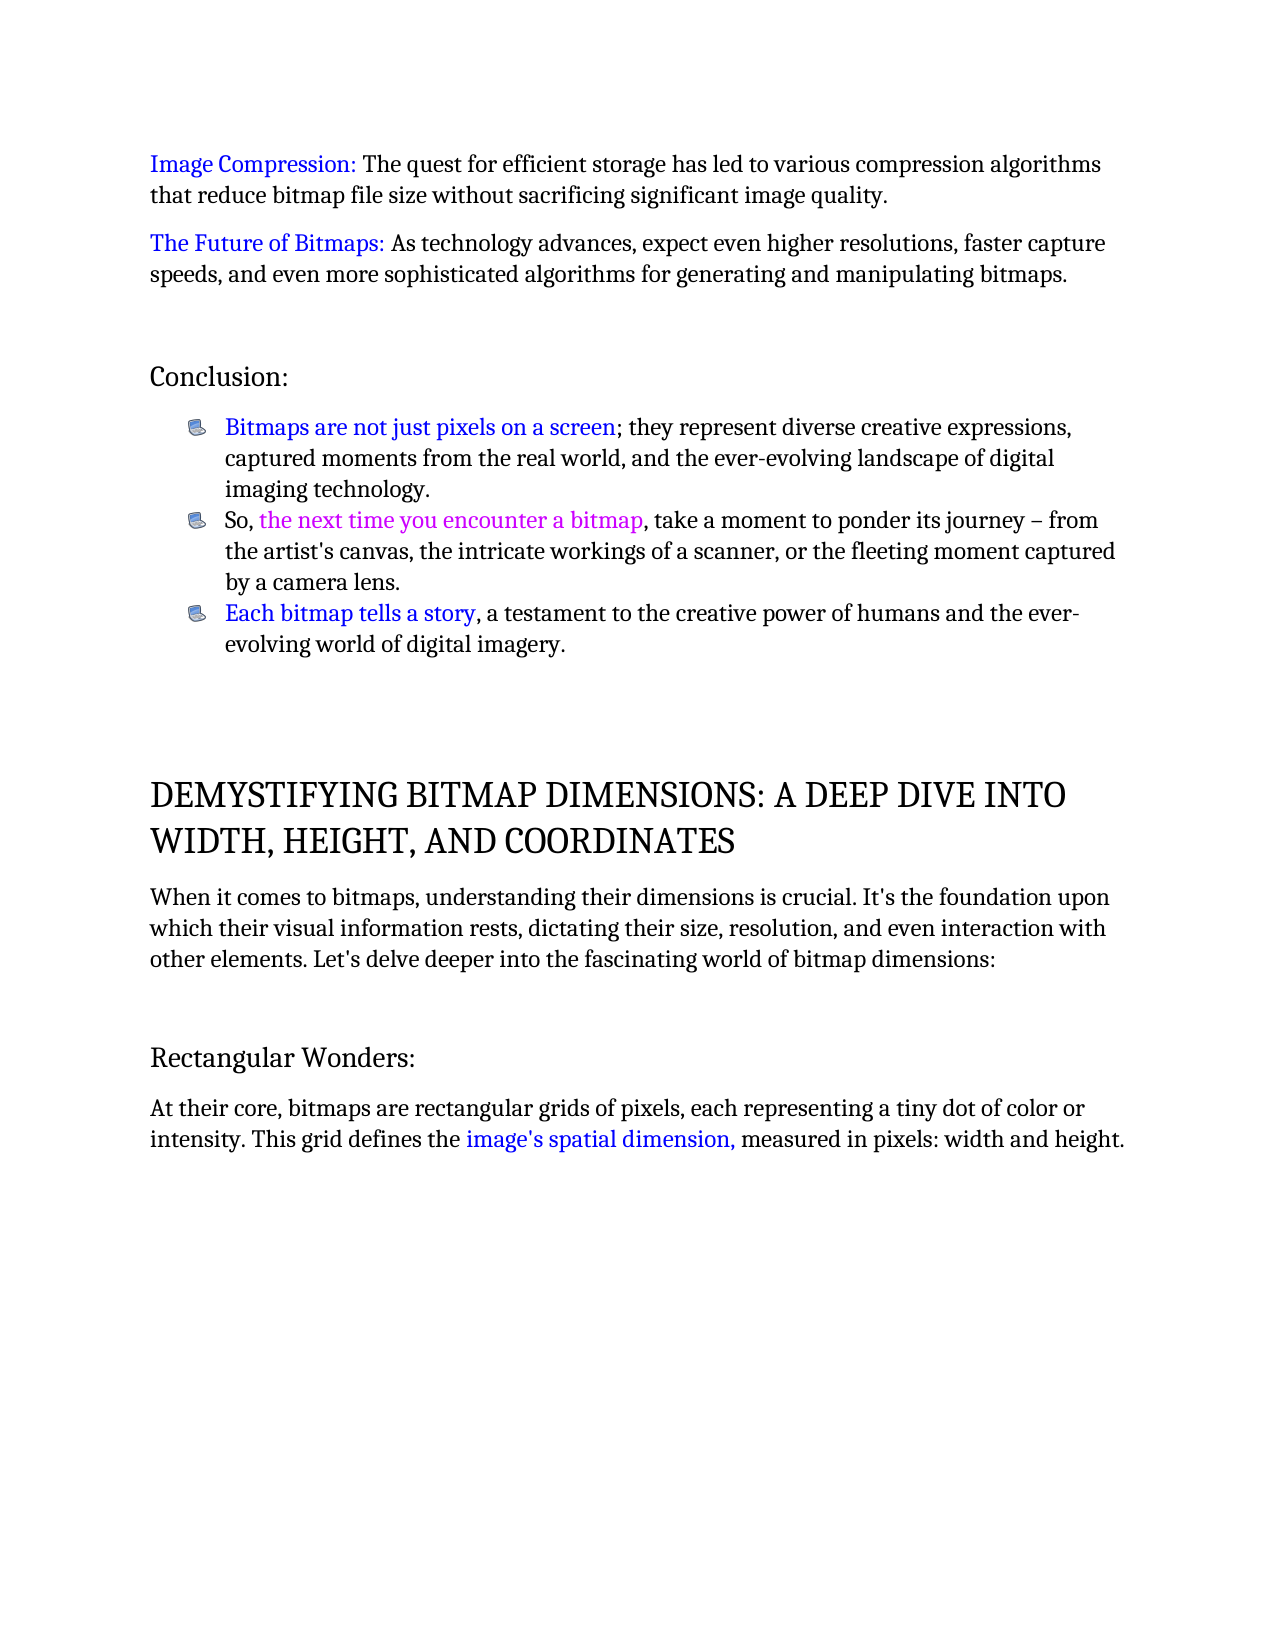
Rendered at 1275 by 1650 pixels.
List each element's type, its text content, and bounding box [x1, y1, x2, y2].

picture [188, 512, 206, 529]
text The Future of Bitmaps: As technology advances, expect even higher resolutions, faster capture speeds, and even more sophisticated algorithms for generating and manipulating bitmaps. [150, 229, 1125, 288]
list So, the next time you encounter a bitmap, take a moment to ponder its journey – from the artist's canvas, the intricate workings of a scanner, or the fleeting moment captured by a camera lens. [187, 506, 1125, 597]
list Each bitmap tells a story, a testament to the creative power of humans and the ever-evolving world of digital imagery. [187, 599, 1125, 659]
text Image Compression: The quest for efficient storage has led to various compression algorithms that reduce bitmap file size without sacrificing significant image quality. [150, 150, 1125, 210]
list Bitmaps are not just pixels on a screen; they represent diverse creative expressions, captured moments from the real world, and the ever-evolving landscape of digital imaging technology. [187, 413, 1125, 504]
picture [188, 605, 206, 622]
text When it comes to bitmaps, understanding their dimensions is crucial. It's the foundation upon which their visual information rests, dictating their size, resolution, and even interaction with other elements. Let's delve deeper into the fascinating world of bitmap dimensions: [150, 883, 1125, 974]
text DEMYSTIFYING BITMAP DIMENSIONS: A DEEP DIVE INTO WIDTH, HEIGHT, AND COORDINATES [150, 773, 1125, 863]
text At their core, bitmaps are rectangular grids of pixels, each representing a tiny dot of color or intensity. This grid defines the image's spatial dimension, measured in pixels: width and height. [150, 1094, 1125, 1153]
text Rectangular Wonders: [150, 1041, 1125, 1074]
text Conclusion: [150, 360, 1125, 394]
picture [188, 419, 206, 436]
